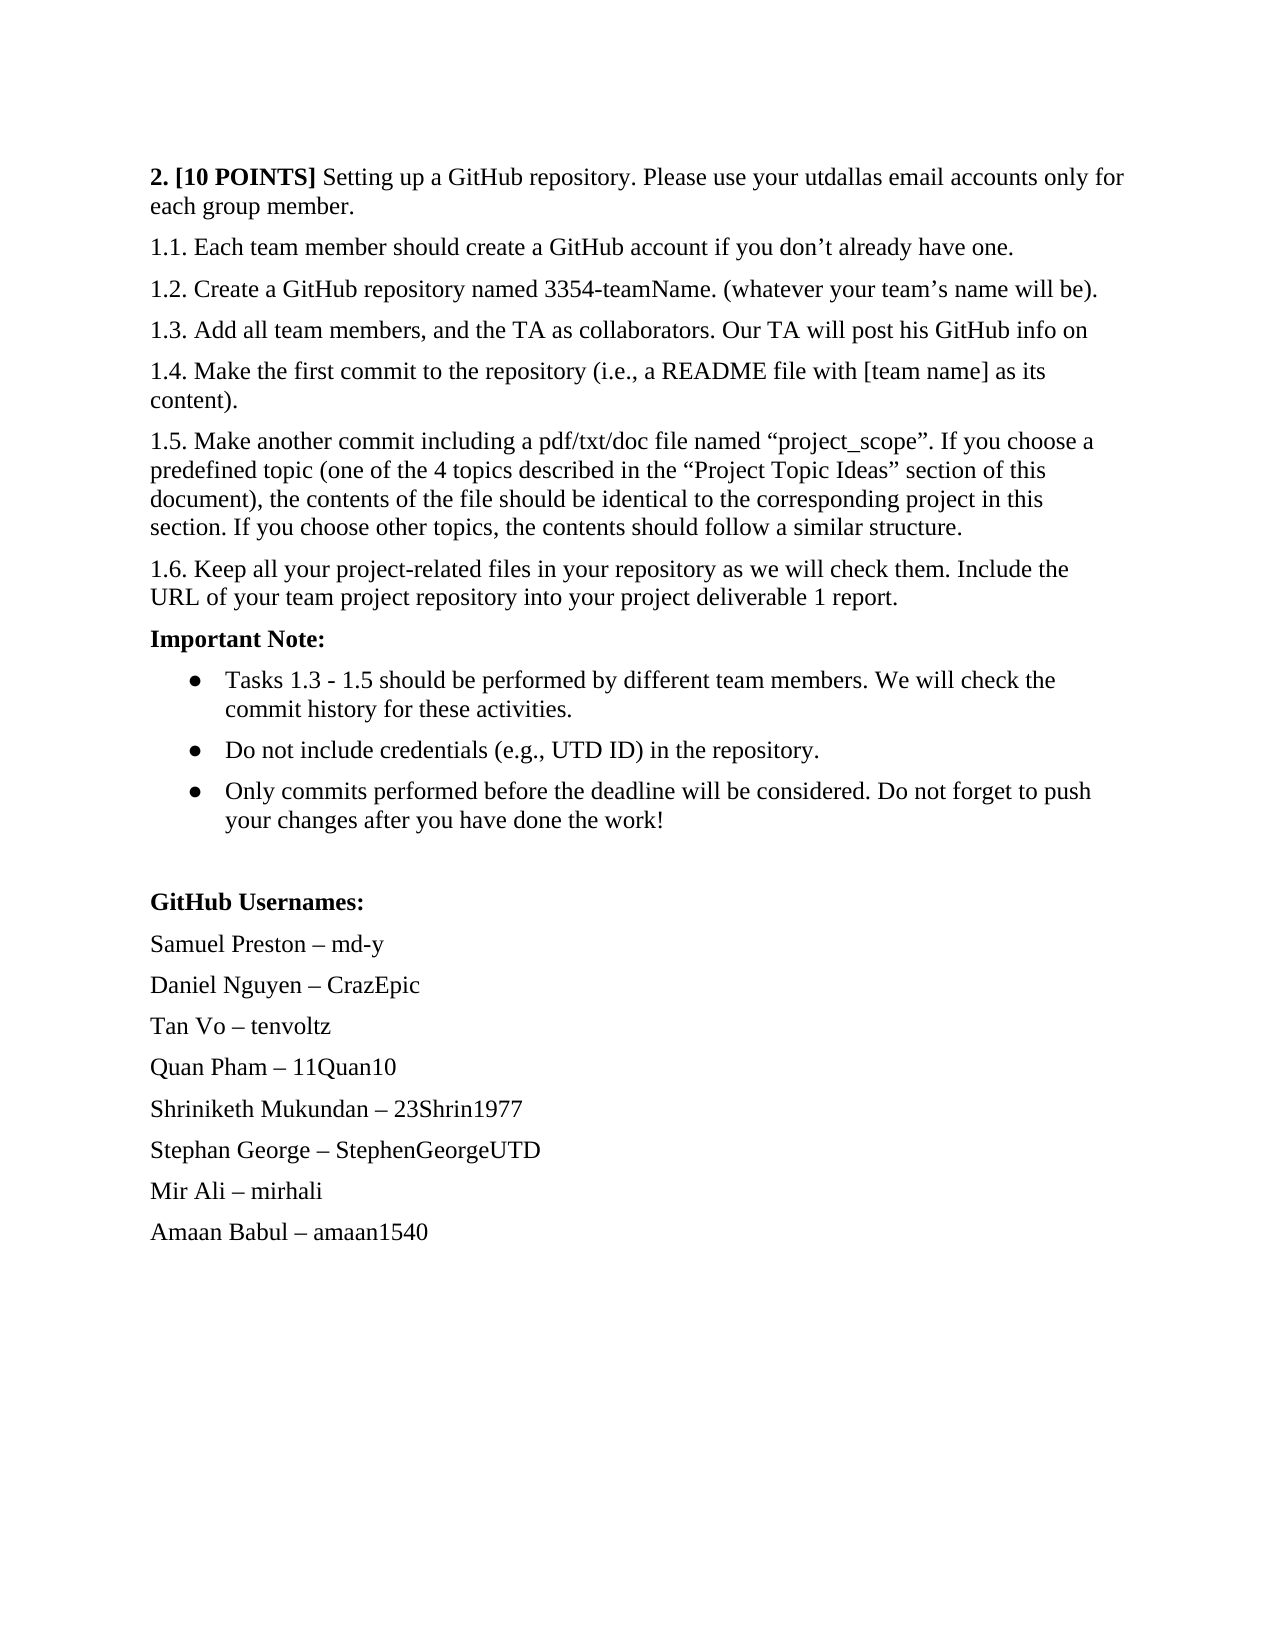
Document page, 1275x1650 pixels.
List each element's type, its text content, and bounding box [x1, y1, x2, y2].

list Do not include credentials (e.g., UTD ID) in the repository. [187, 735, 1125, 764]
text Shriniketh Mukundan – 23Shrin1977 [150, 1094, 1125, 1122]
text Daniel Nguyen – CrazEpic [150, 970, 1125, 999]
text Important Note: [150, 624, 1125, 652]
text GitHub Usernames: [150, 887, 1125, 916]
text 1.4. Make the first commit to the repository (i.e., a README file with [team name] as its content). [150, 356, 1125, 414]
list Tasks 1.3 - 1.5 should be performed by different team members. We will check the commit history for these activities. [187, 665, 1125, 722]
text Quan Pham – 11Quan10 [150, 1052, 1125, 1081]
text Samuel Preston – md-y [150, 929, 1125, 957]
text 1.1. Each team member should create a GitHub account if you don’t already have one. [150, 232, 1125, 261]
text Tan Vo – tenvoltz [150, 1011, 1125, 1040]
text 1.3. Add all team members, and the TA as collaborators. Our TA will post his GitHub info on [150, 315, 1125, 344]
text 1.2. Create a GitHub repository named 3354-teamName. (whatever your team’s name will be). [150, 274, 1125, 302]
text 2. [10 POINTS] Setting up a GitHub repository. Please use your utdallas email accounts only for each group member. [150, 162, 1125, 220]
list Only commits performed before the deadline will be considered. Do not forget to push your changes after you have done the work! [187, 776, 1125, 834]
text Amaan Babul – amaan1540 [150, 1217, 1125, 1246]
text Stephan George – StephenGeorgeUTD [150, 1135, 1125, 1164]
text Mir Ali – mirhali [150, 1176, 1125, 1205]
text 1.5. Make another commit including a pdf/txt/doc file named “project_scope”. If you choose a predefined topic (one of the 4 topics described in the “Project Topic Ideas” section of this document), the contents of the file should be identical to the corresponding project in this section. If you choose other topics, the contents should follow a similar structure. [150, 426, 1125, 541]
text 1.6. Keep all your project-related files in your repository as we will check them. Include the URL of your team project repository into your project deliverable 1 report. [150, 554, 1125, 611]
